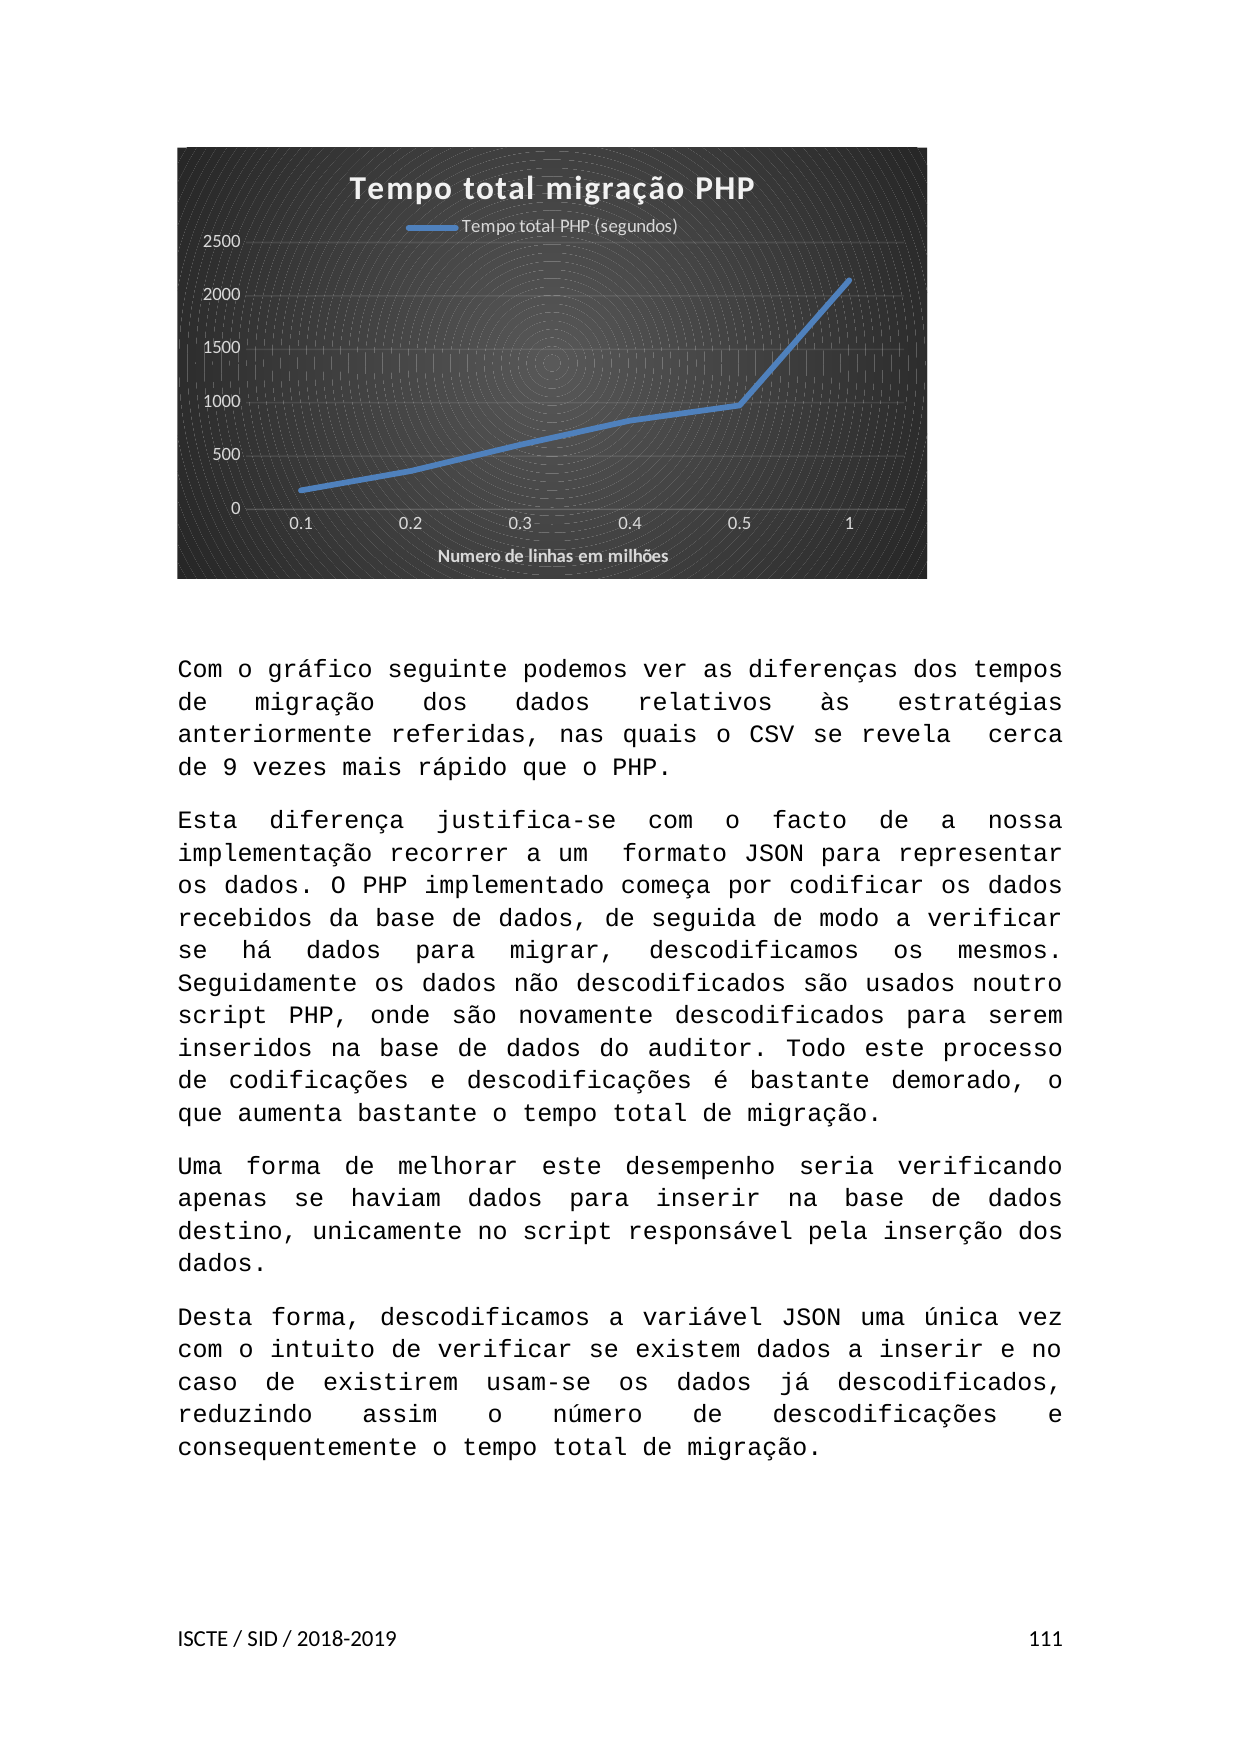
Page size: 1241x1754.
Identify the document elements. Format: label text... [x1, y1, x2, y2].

text Uma forma de melhorar este desempenho seria verificando apenas se haviam dados para inserir na base de dados destino, unicamente no script responsável pela inserção dos dados. [177, 1153, 1063, 1279]
text Com o gráfico seguinte podemos ver as diferenças dos tempos de migração dos dados relativos às estratégias anteriormente referidas, nas quais o CSV se revela cerca de 9 vezes mais rápido que o PHP. [177, 657, 1063, 783]
text Esta diferença justifica-se com o facto de a nossa implementação recorrer a um formato JSON para representar os dados. O PHP implementado começa por codificar os dados recebidos da base de dados, de seguida de modo a verificar se há dados para migrar, descodificamos os mesmos. Seguidamente os dados não descodificados são usados noutro script PHP, onde são novamente descodificados para serem inseridos na base de dados do auditor. Todo este processo de codificações e descodificações é bastante demorado, o que aumenta bastante o tempo total de migração. [177, 808, 1063, 1128]
text Desta forma, descodificamos a variável JSON uma única vez com o intuito de verificar se existem dados a inserir e no caso de existirem usam-se os dados já descodificados, reduzindo assim o número de descodificações e consequentemente o tempo total de migração. [177, 1304, 1063, 1463]
